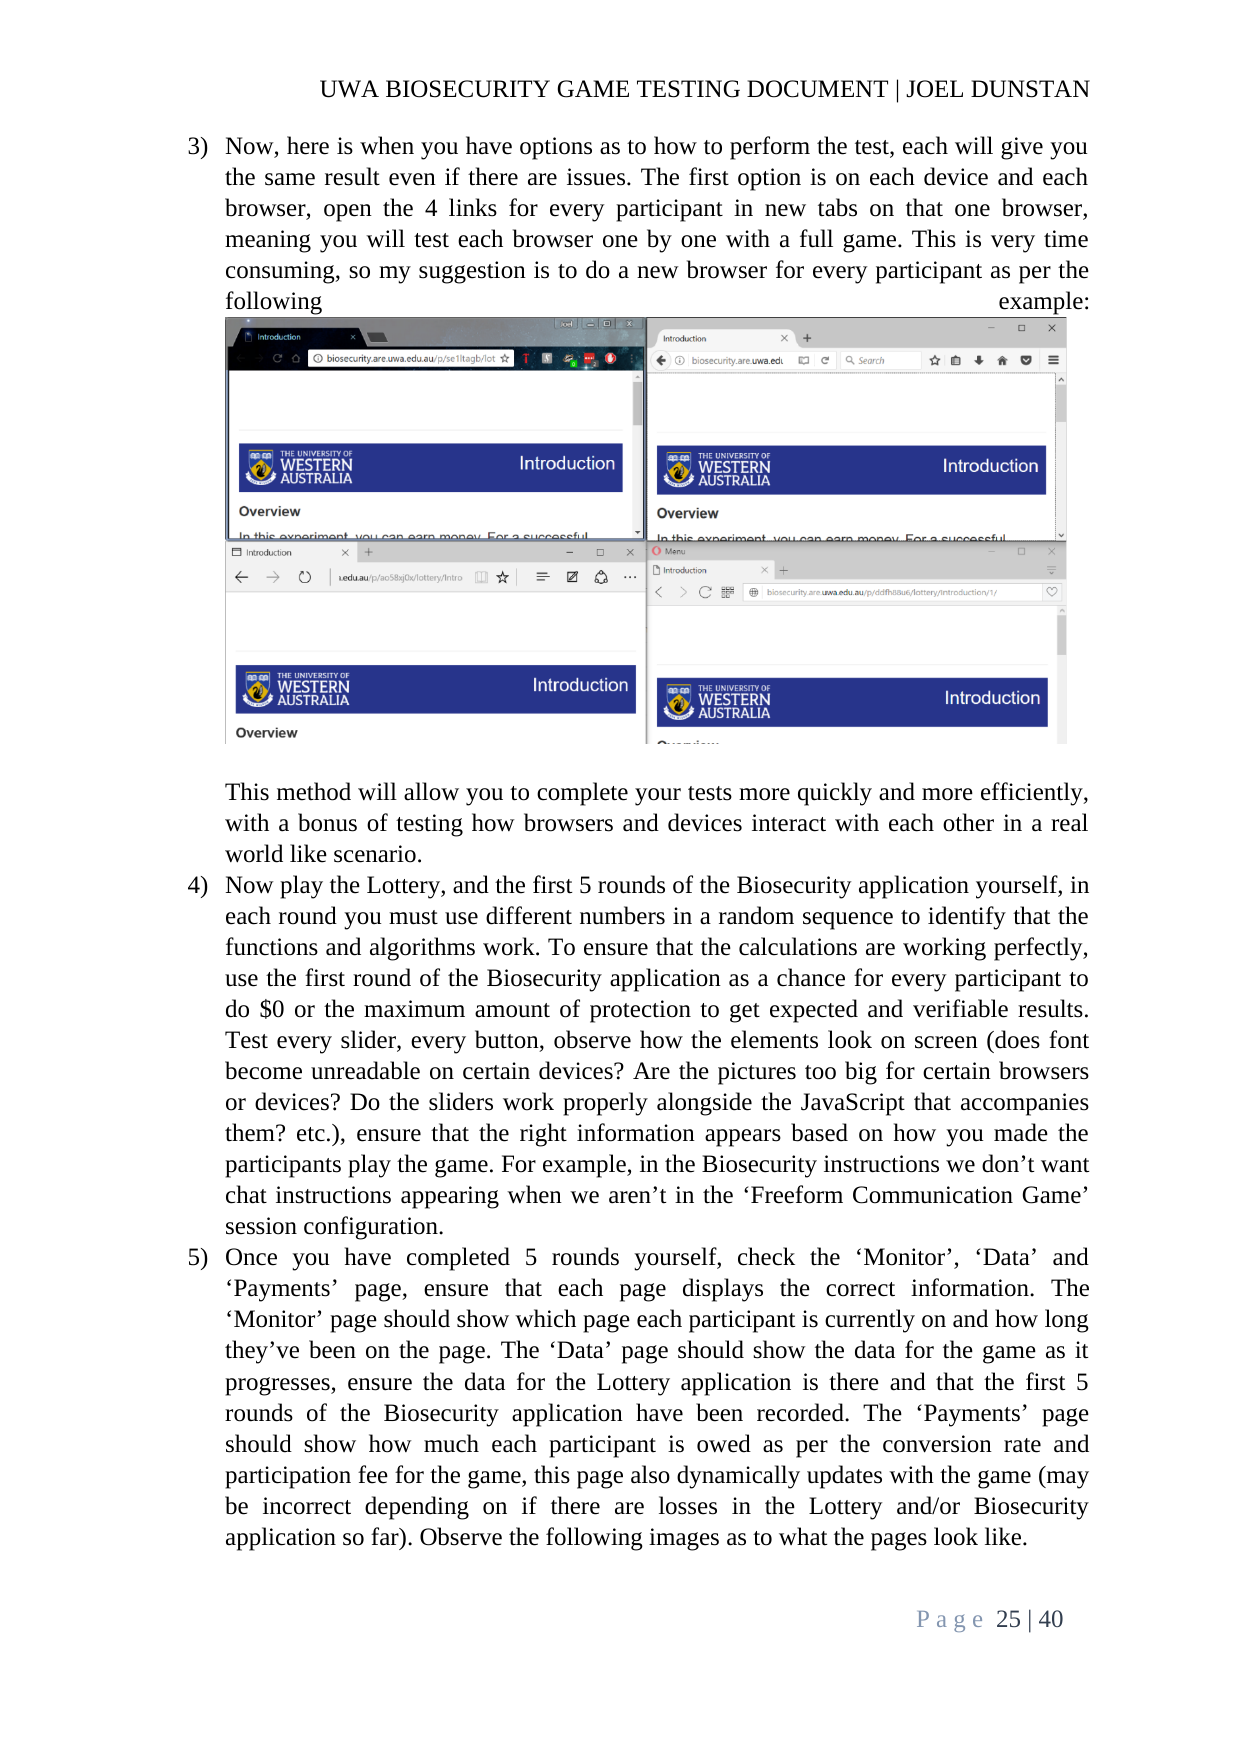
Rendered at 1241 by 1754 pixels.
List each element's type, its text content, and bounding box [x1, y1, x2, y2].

list This method will allow you to complete your tests more quickly and more efficiently, with a bonus of testing how browsers and devices interact with each other in a real world like scenario. [225, 746, 1090, 868]
picture [225, 317, 1067, 744]
list Now play the Lottery, and the first 5 rounds of the Biosecurity application yourself, in each round you must use different numbers in a random sequence to identify that the functions and algorithms work. To ensure that the calculations are working perfectly, use the first round of the Biosecurity application as a chance for every participant to do $0 or the maximum amount of protection to get expected and verifiable results. Test every slider, every button, observe how the elements look on screen (does font become unreadable on certain devices? Are the pictures too big for certain browsers or devices? Do the sliders work properly alongside the JavaScript that accompanies them? etc.), ensure that the right information appears based on how you made the participants play the game. For example, in the Biosecurity instructions we don’t want chat instructions appearing when we aren’t in the ‘Freeform Communication Game’ session configuration. [187, 870, 1090, 1240]
list Once you have completed 5 rounds yourself, check the ‘Monitor’, ‘Data’ and ‘Payments’ page, ensure that each page displays the correct information. The ‘Monitor’ page should show which page each participant is currently on and how long they’ve been on the page. The ‘Data’ page should show the data for the game as it progresses, ensure the data for the Lottery application is there and that the first 5 rounds of the Biosecurity application have been recorded. The ‘Payments’ page should show how much each participant is owed as per the conversion rate and participation fee for the game, this page also dynamically updates with the game (may be incorrect depending on if there are losses in the Lottery and/or Biosecurity application so far). Observe the following images as to what the pages look like. [187, 1242, 1090, 1551]
